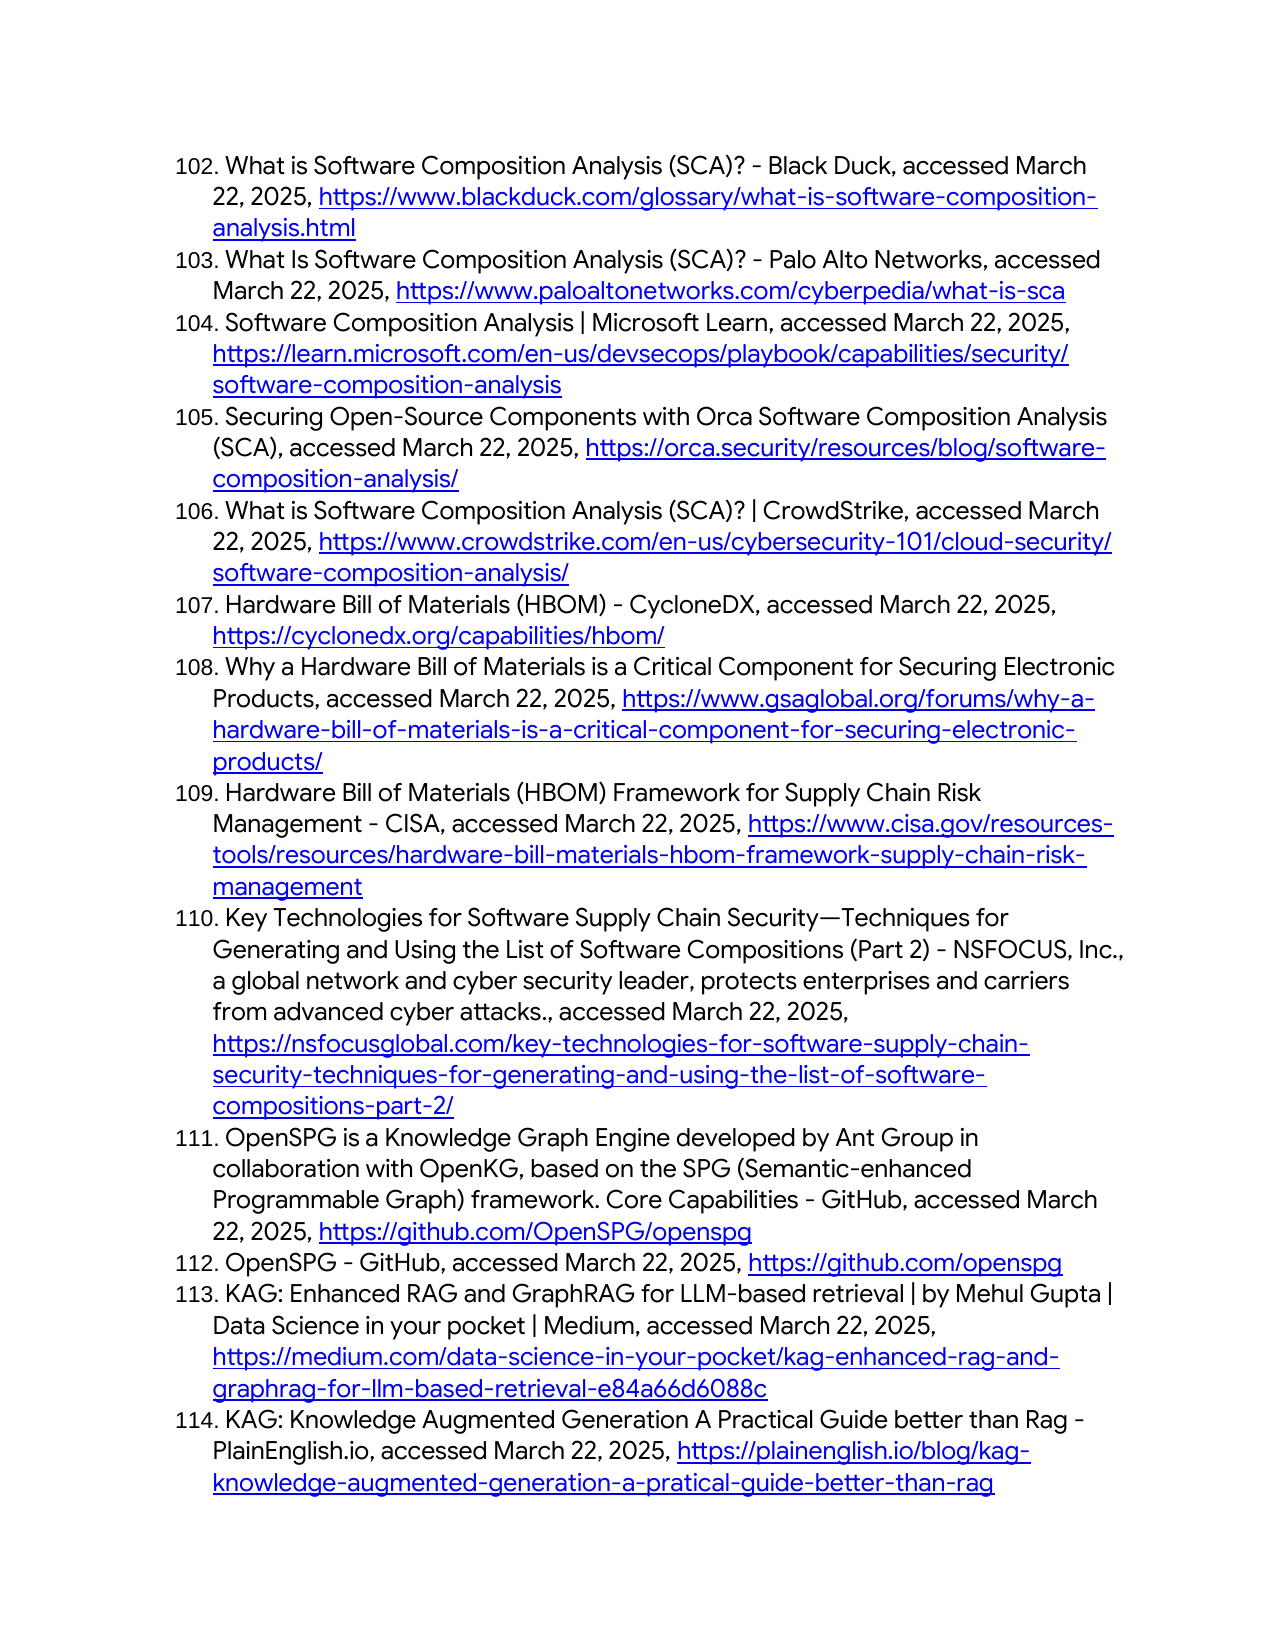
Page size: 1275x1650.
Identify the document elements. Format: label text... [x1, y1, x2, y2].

list OpenSPG is a Knowledge Graph Engine developed by Ant Group in collaboration with OpenKG, based on the SPG (Semantic-enhanced Programmable Graph) framework. Core Capabilities - GitHub, accessed March 22, 2025, https://github.com/OpenSPG/openspg [175, 1122, 1125, 1247]
list What is Software Composition Analysis (SCA)? | CrowdStrike, accessed March 22, 2025, https://www.crowdstrike.com/en-us/cybersecurity-101/cloud-security/software-composition-analysis/ [175, 495, 1125, 589]
list OpenSPG - GitHub, accessed March 22, 2025, https://github.com/openspg [175, 1247, 1125, 1279]
list Why a Hardware Bill of Materials is a Critical Component for Securing Electronic Products, accessed March 22, 2025, https://www.gsaglobal.org/forums/why-a-hardware-bill-of-materials-is-a-critical-component-for-securing-electronic-products/ [175, 652, 1125, 777]
list Key Technologies for Software Supply Chain Security—Techniques for Generating and Using the List of Software Compositions (Part 2) - NSFOCUS, Inc., a global network and cyber security leader, protects enterprises and carriers from advanced cyber attacks., accessed March 22, 2025, https://nsfocusglobal.com/key-technologies-for-software-supply-chain-security-techniques-for-generating-and-using-the-list-of-software-compositions-part-2/ [175, 902, 1125, 1122]
list KAG: Knowledge Augmented Generation A Practical Guide better than Rag - PlainEnglish.io, accessed March 22, 2025, https://plainenglish.io/blog/kag-knowledge-augmented-generation-a-pratical-guide-better-than-rag [175, 1404, 1125, 1498]
list What Is Software Composition Analysis (SCA)? - Palo Alto Networks, accessed March 22, 2025, https://www.paloaltonetworks.com/cyberpedia/what-is-sca [175, 244, 1125, 307]
list Securing Open-Source Components with Orca Software Composition Analysis (SCA), accessed March 22, 2025, https://orca.security/resources/blog/software-composition-analysis/ [175, 401, 1125, 495]
list KAG: Enhanced RAG and GraphRAG for LLM-based retrieval | by Mehul Gupta | Data Science in your pocket | Medium, accessed March 22, 2025, https://medium.com/data-science-in-your-pocket/kag-enhanced-rag-and-graphrag-for-llm-based-retrieval-e84a66d6088c [175, 1279, 1125, 1404]
list Hardware Bill of Materials (HBOM) Framework for Supply Chain Risk Management - CISA, accessed March 22, 2025, https://www.cisa.gov/resources-tools/resources/hardware-bill-materials-hbom-framework-supply-chain-risk-management [175, 777, 1125, 902]
list Software Composition Analysis | Microsoft Learn, accessed March 22, 2025, https://learn.microsoft.com/en-us/devsecops/playbook/capabilities/security/software-composition-analysis [175, 307, 1125, 401]
list What is Software Composition Analysis (SCA)? - Black Duck, accessed March 22, 2025, https://www.blackduck.com/glossary/what-is-software-composition-analysis.html [175, 150, 1125, 244]
list Hardware Bill of Materials (HBOM) - CycloneDX, accessed March 22, 2025, https://cyclonedx.org/capabilities/hbom/ [175, 589, 1125, 652]
